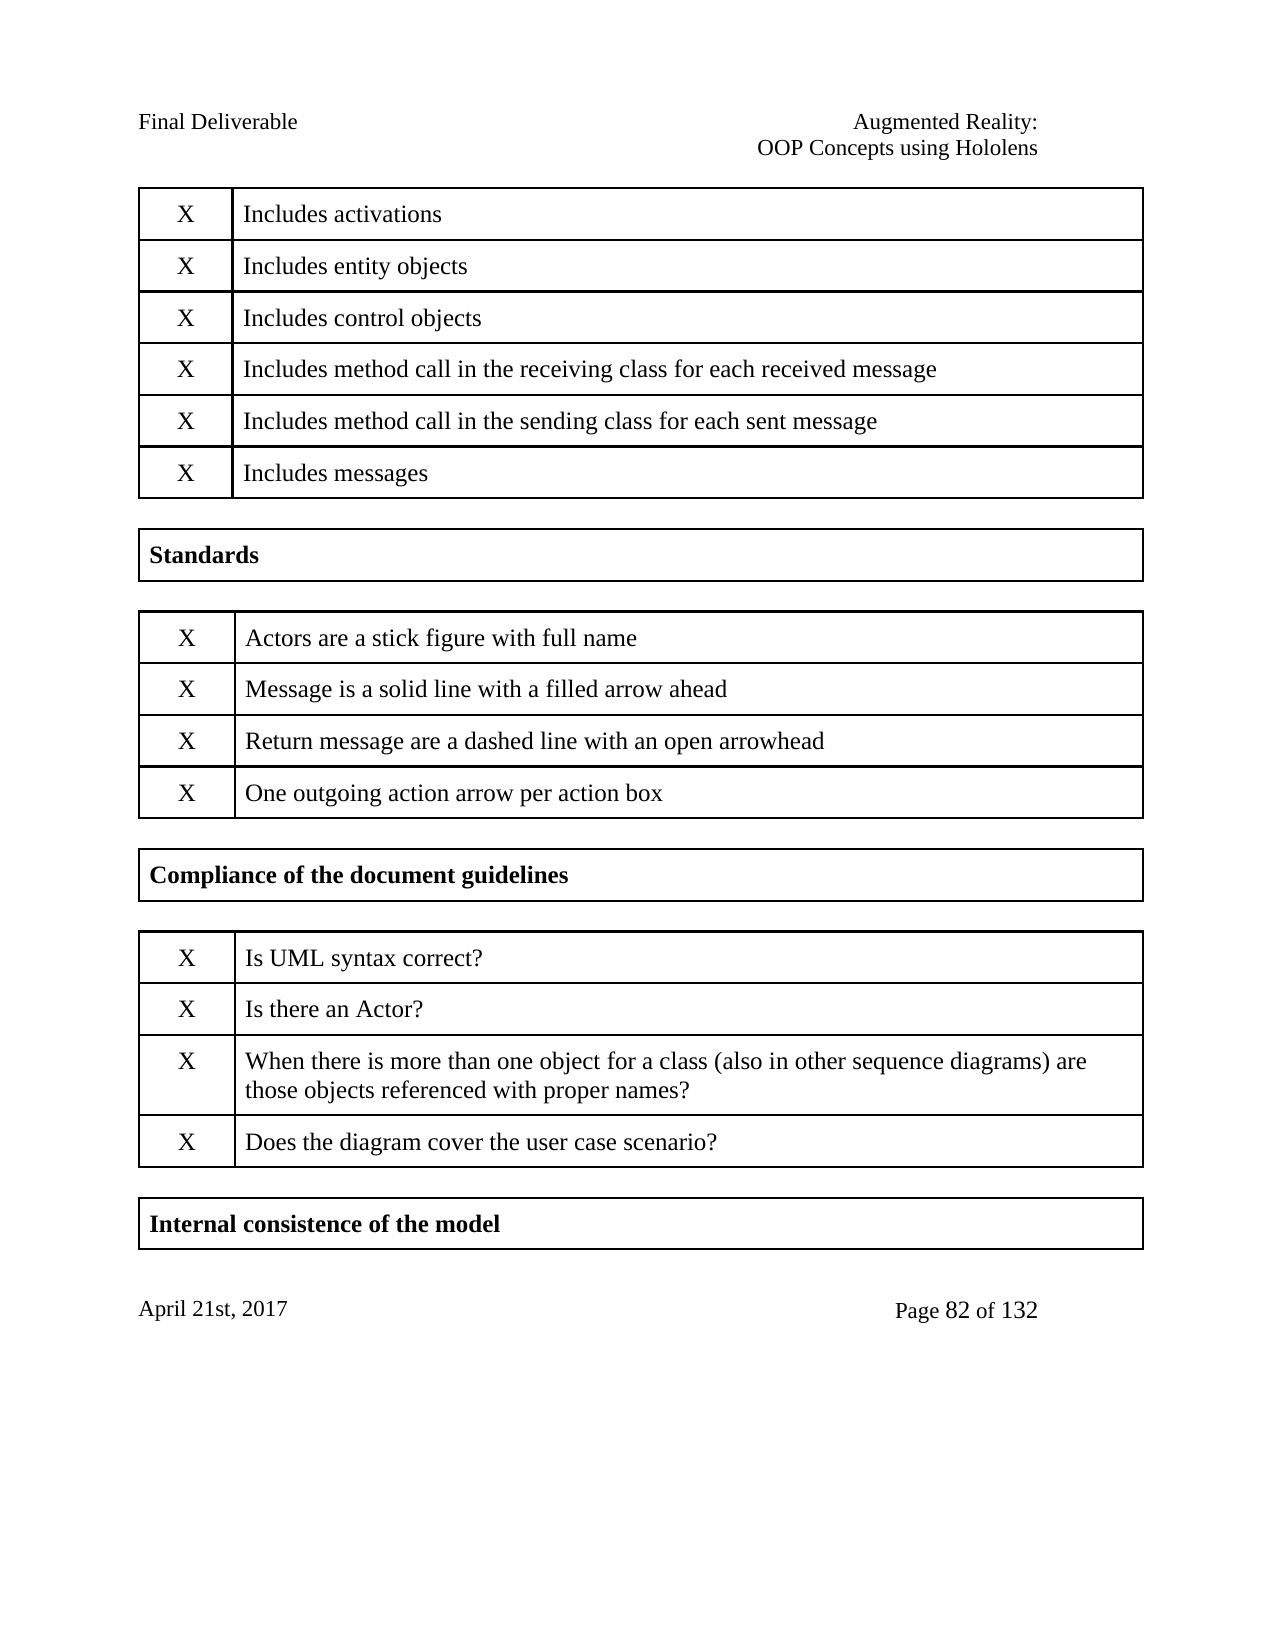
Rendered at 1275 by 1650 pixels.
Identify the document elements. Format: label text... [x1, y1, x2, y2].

table_cell Is there an Actor? [236, 984, 1142, 1034]
table_cell Includes method call in the receiving class for each received message [234, 344, 1142, 394]
table_cell X [140, 293, 231, 342]
table_header Is UML syntax correct? [236, 933, 1142, 982]
table_header X [140, 613, 234, 662]
table_cell Includes control objects [234, 293, 1142, 342]
table_cell Includes activations [234, 189, 1142, 239]
table_header X [140, 933, 234, 982]
table_header Internal consistence of the model [140, 1199, 1142, 1248]
table_cell X [140, 984, 234, 1034]
table_cell X [140, 1116, 234, 1166]
table_cell When there is more than one object for a class (also in other sequence diagrams) are those objects referenced with proper names? [236, 1036, 1142, 1114]
table_cell Message is a solid line with a filled arrow ahead [236, 664, 1142, 714]
table_header Compliance of the document guidelines [140, 850, 1142, 899]
table_header Standards [140, 530, 1142, 579]
table_cell X [140, 344, 231, 394]
table_header Actors are a stick figure with full name [236, 613, 1142, 662]
table_cell X [140, 664, 234, 714]
table_cell X [140, 716, 234, 765]
table_cell Return message are a dashed line with an open arrowhead [236, 716, 1142, 765]
table_cell Includes method call in the sending class for each sent message [234, 396, 1142, 445]
table_cell X [140, 768, 234, 817]
table_cell Does the diagram cover the user case scenario? [236, 1116, 1142, 1166]
table_cell Includes messages [234, 448, 1142, 497]
table_cell X [140, 189, 231, 239]
table_cell X [140, 396, 231, 445]
table_cell X [140, 1036, 234, 1114]
table_cell X [140, 241, 231, 290]
table_cell X [140, 448, 231, 497]
table_cell Includes entity objects [234, 241, 1142, 290]
table_cell One outgoing action arrow per action box [236, 768, 1142, 817]
